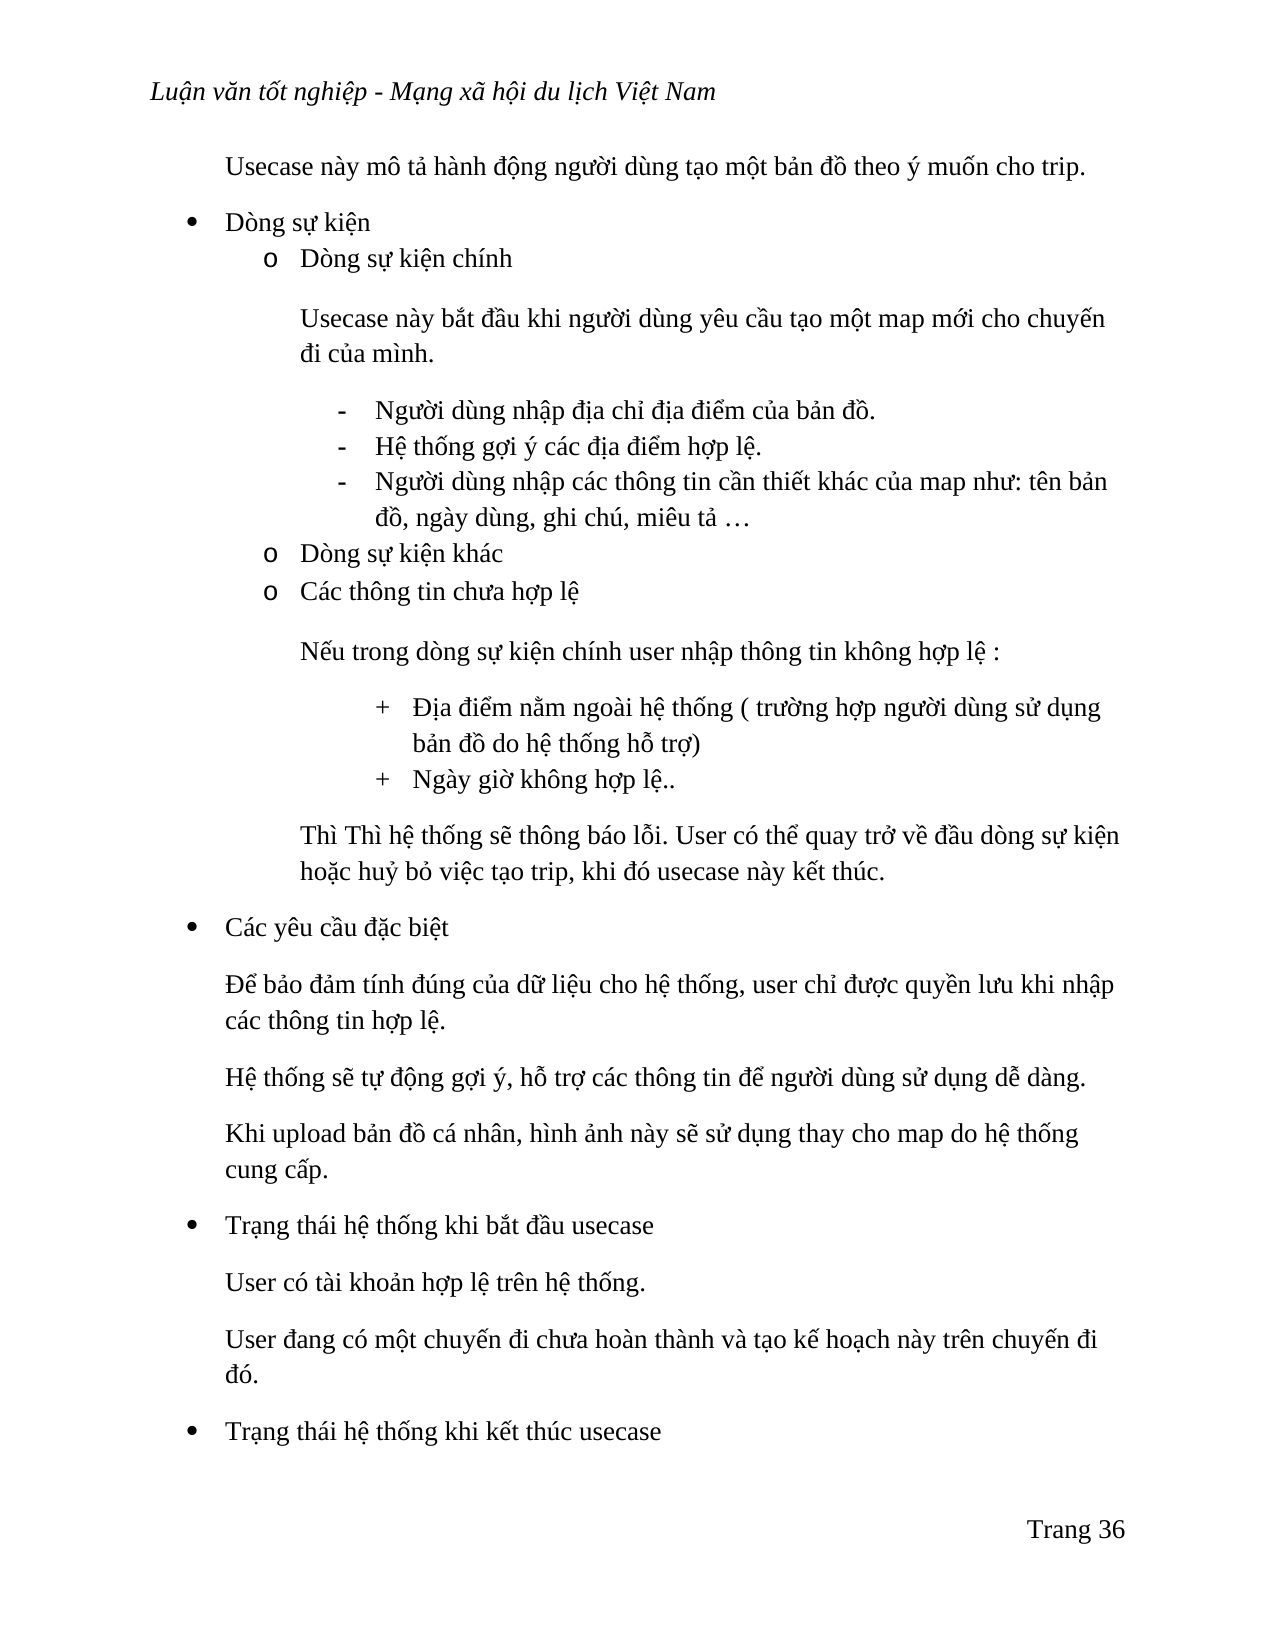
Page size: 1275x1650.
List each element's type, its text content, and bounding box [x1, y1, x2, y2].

list Trạng thái hệ thống khi bắt đầu usecase [187, 1209, 1125, 1241]
text Hệ thống sẽ tự động gợi ý, hỗ trợ các thông tin để người dùng sử dụng dễ dàng. [150, 1061, 1125, 1092]
list Người dùng nhập địa chỉ địa điểm của bản đồ. [337, 394, 1125, 425]
list Dòng sự kiện khác [262, 537, 1125, 570]
text Nếu trong dòng sự kiện chính user nhập thông tin không hợp lệ : [300, 635, 1125, 666]
list Hệ thống gợi ý các địa điểm hợp lệ. [337, 430, 1125, 461]
text User đang có một chuyến đi chưa hoàn thành và tạo kế hoạch này trên chuyến đi đó. [150, 1323, 1125, 1390]
list Dòng sự kiện [187, 207, 1125, 238]
text Thì Thì hệ thống sẽ thông báo lỗi. User có thể quay trở về đầu dòng sự kiện hoặc huỷ bỏ việc tạo trip, khi đó usecase này kết thúc. [262, 819, 1125, 886]
list Người dùng nhập các thông tin cần thiết khác của map như: tên bản đồ, ngày dùng, ghi chú, miêu tả … [337, 466, 1125, 532]
text User có tài khoản hợp lệ trên hệ thống. [150, 1266, 1125, 1297]
list Các yêu cầu đặc biệt [187, 912, 1125, 943]
text Usecase này mô tả hành động người dùng tạo một bản đồ theo ý muốn cho trip. [150, 150, 1125, 181]
list Dòng sự kiện chính [262, 242, 1125, 276]
list Trạng thái hệ thống khi kết thúc usecase [187, 1415, 1125, 1446]
list Các thông tin chưa hợp lệ [262, 575, 1125, 609]
list Ngày giờ không hợp lệ.. [375, 763, 1125, 794]
text Khi upload bản đồ cá nhân, hình ảnh này sẽ sử dụng thay cho map do hệ thống cung cấp. [150, 1117, 1125, 1184]
list Địa điểm nằm ngoài hệ thống ( trường hợp người dùng sử dụng bản đồ do hệ thống hỗ trợ) [375, 691, 1125, 758]
text Để bảo đảm tính đúng của dữ liệu cho hệ thống, user chỉ được quyền lưu khi nhập các thông tin hợp lệ. [150, 968, 1125, 1035]
text Usecase này bắt đầu khi người dùng yêu cầu tạo một map mới cho chuyến đi của mình. [225, 302, 1125, 369]
